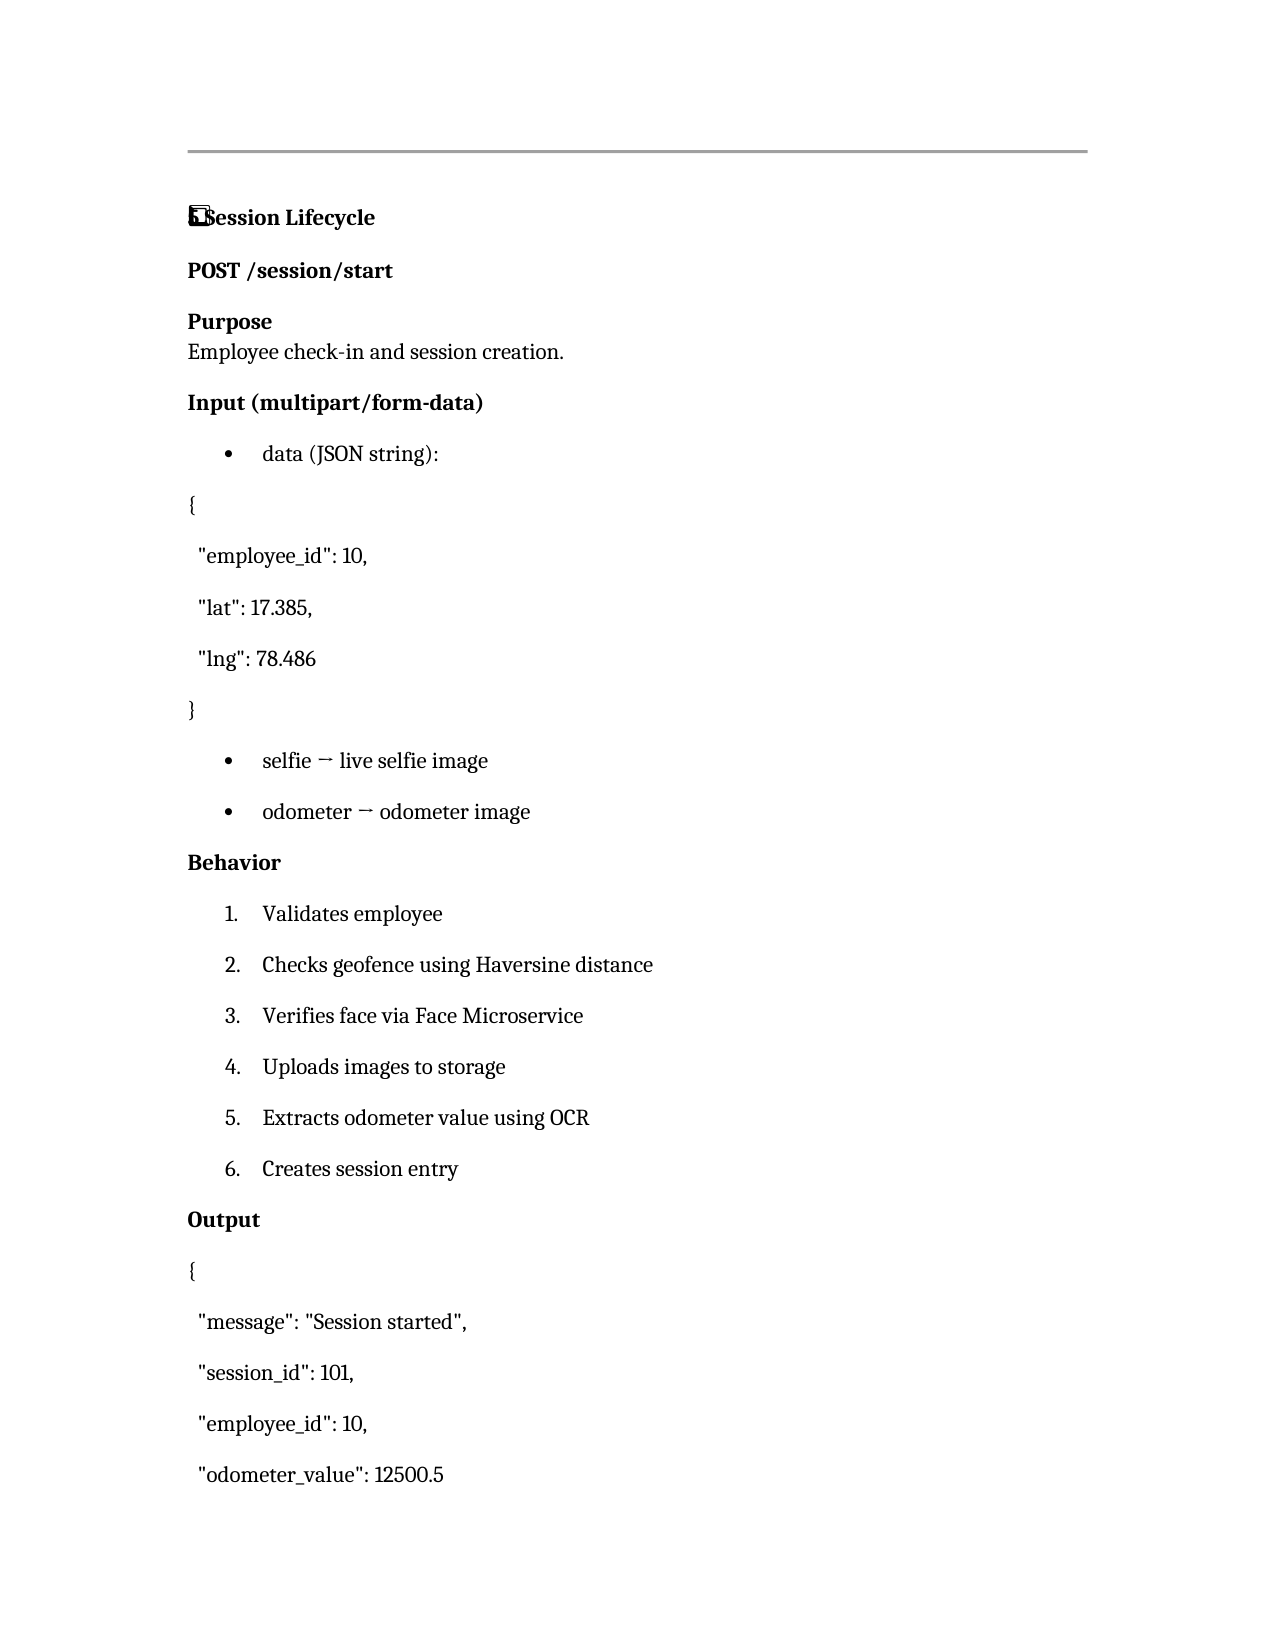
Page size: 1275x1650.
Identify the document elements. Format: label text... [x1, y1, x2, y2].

text Purpose Employee check-in and session creation. [187, 309, 1087, 365]
list Extracts odometer value using OCR [225, 1105, 1087, 1131]
text "session_id": 101, [187, 1360, 1087, 1386]
text POST /session/start [187, 258, 1087, 284]
text } [187, 696, 1087, 723]
text "employee_id": 10, [187, 1411, 1087, 1437]
list Verifies face via Face Microservice [225, 1003, 1087, 1029]
text Output [187, 1207, 1087, 1233]
text "employee_id": 10, [187, 543, 1087, 569]
text "lng": 78.486 [187, 645, 1087, 672]
text Behavior [187, 849, 1087, 876]
list Creates session entry [225, 1156, 1087, 1182]
text Input (multipart/form-data) [187, 390, 1087, 416]
list data (JSON string): [225, 441, 1087, 467]
text { [187, 492, 1087, 518]
list Validates employee [225, 901, 1087, 927]
list Uploads images to storage [225, 1054, 1087, 1080]
list odometer → odometer image [225, 798, 1087, 825]
text { [187, 1258, 1087, 1284]
list Checks geofence using Haversine distance [225, 952, 1087, 978]
text "lat": 17.385, [187, 594, 1087, 621]
text 5️⃣ Session Lifecycle [187, 201, 1087, 232]
text "odometer_value": 12500.5 [187, 1462, 1087, 1488]
list selfie → live selfie image [225, 747, 1087, 774]
text "message": "Session started", [187, 1309, 1087, 1335]
